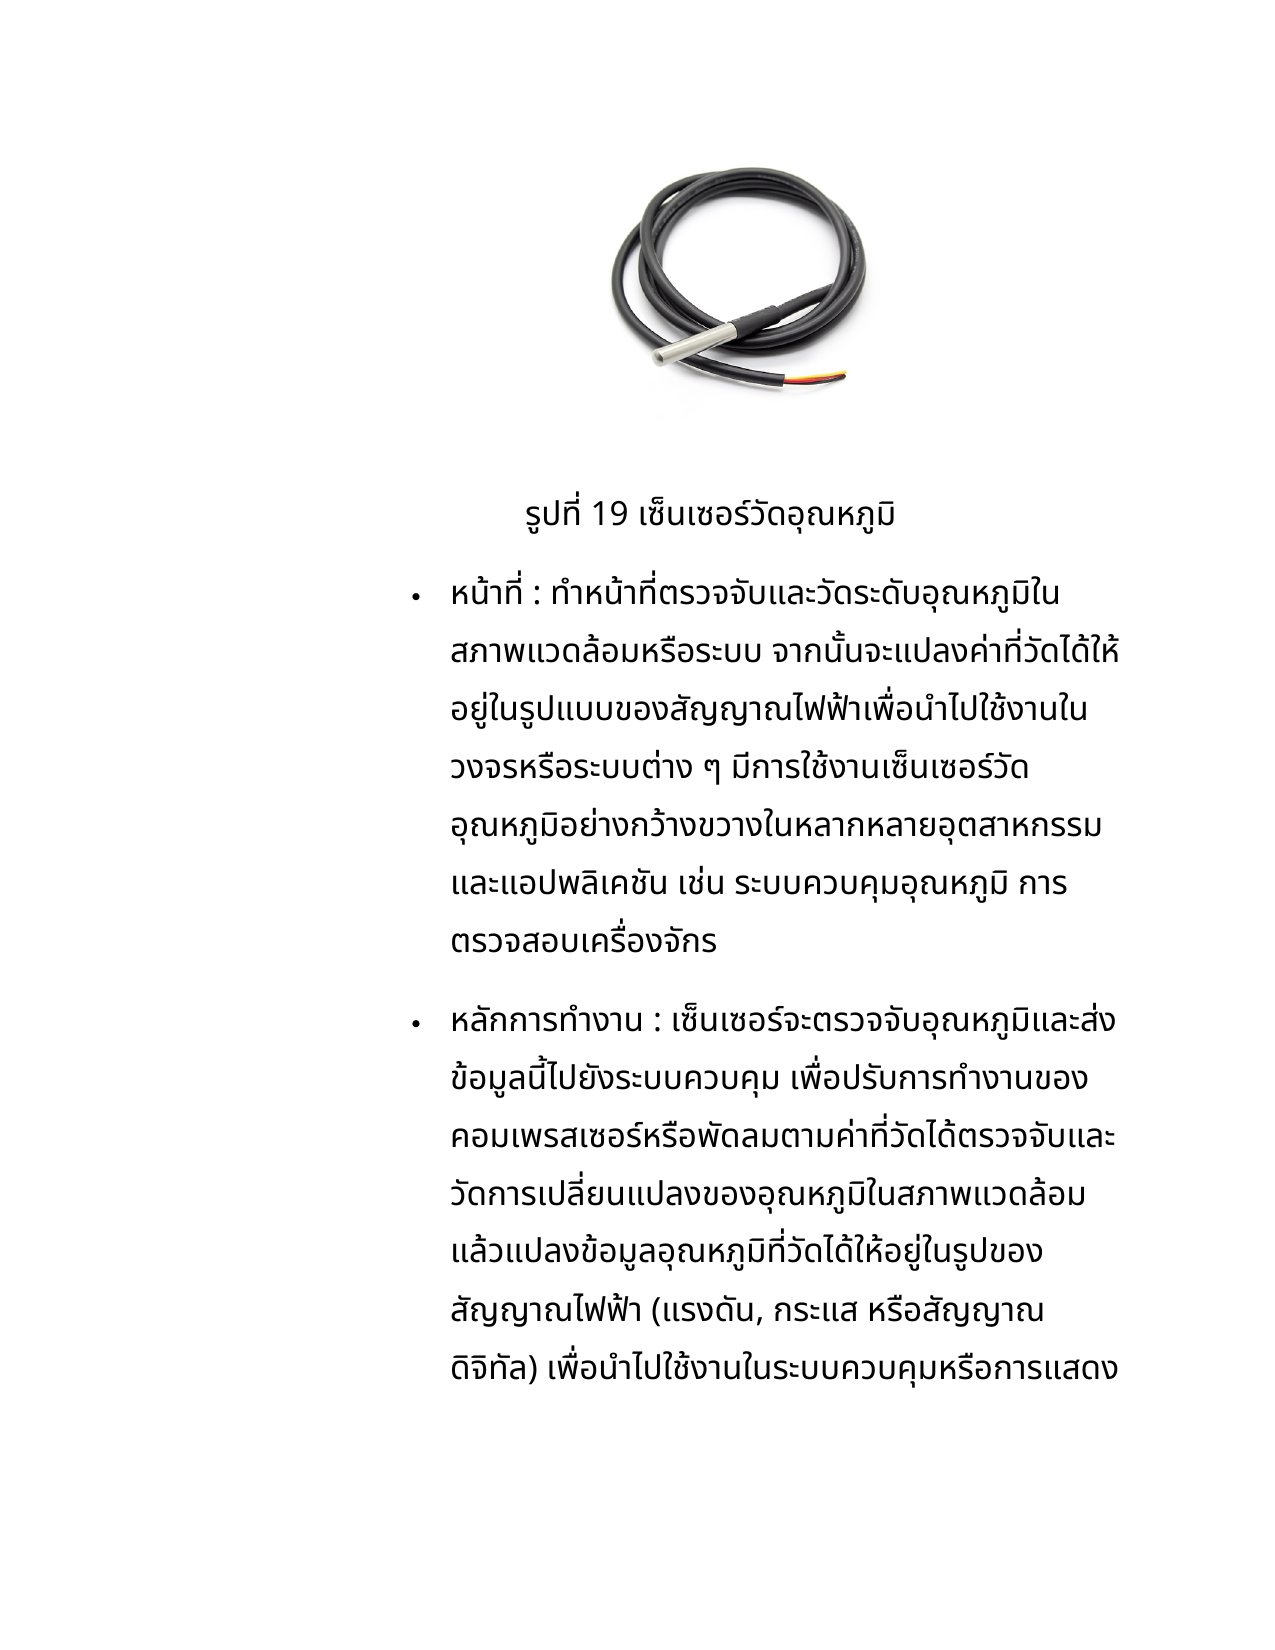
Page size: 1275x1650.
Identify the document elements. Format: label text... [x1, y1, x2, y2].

text รูปที่ 19 เซ็นเซอร์วัดอุณหภูมิ [450, 490, 1125, 541]
picture [450, 150, 1027, 463]
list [412, 996, 1125, 1394]
list หน้าที่ : ทำหน้าที่ตรวจจับและวัดระดับอุณหภูมิในสภาพแวดล้อมหรือระบบ จากนั้นจะแปลงค่าที่วัดได้ให้อยู่ในรูปแบบของสัญญาณไฟฟ้าเพื่อนำไปใช้งานในวงจรหรือระบบต่าง ๆ มีการใช้งานเซ็นเซอร์วัดอุณหภูมิอย่างกว้างขวางในหลากหลายอุตสาหกรรมและแอปพลิเคชัน เช่น ระบบควบคุมอุณหภูมิ การตรวจสอบเครื่องจักร [412, 569, 1125, 967]
